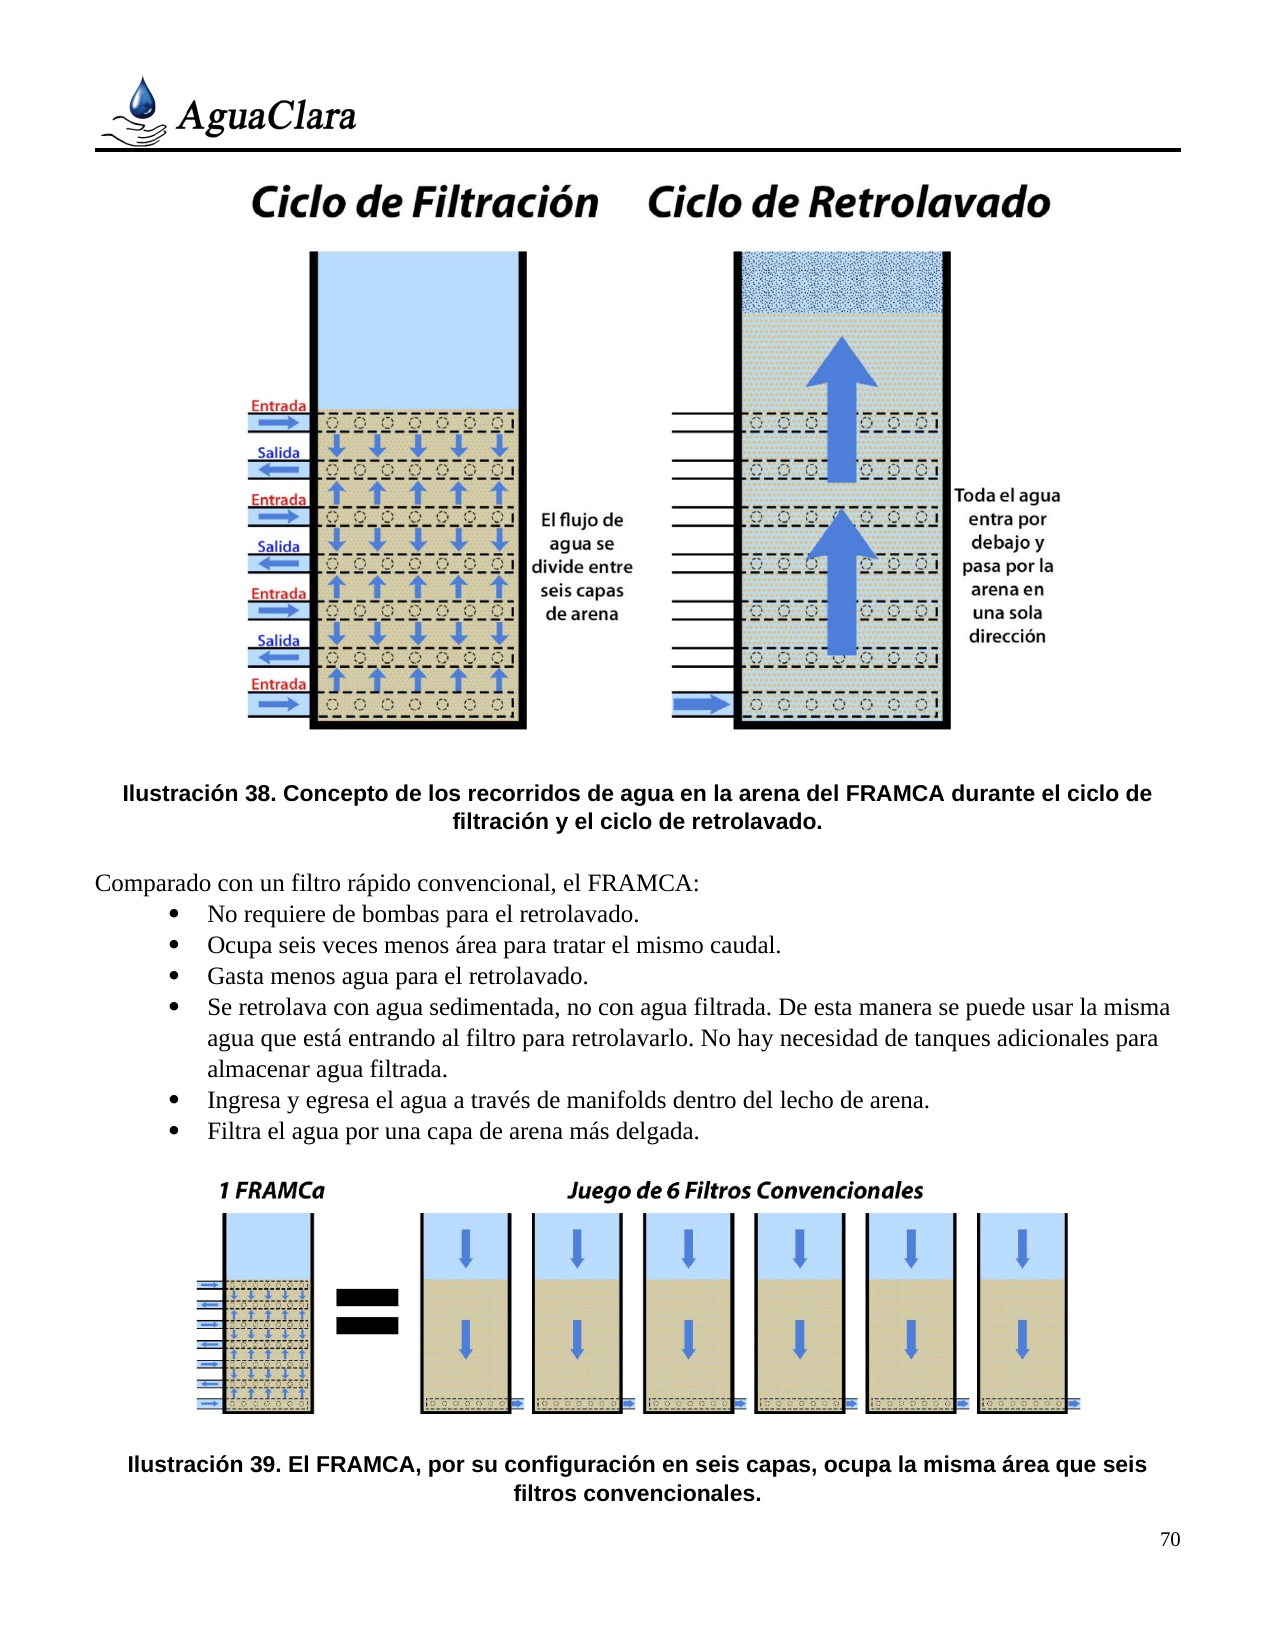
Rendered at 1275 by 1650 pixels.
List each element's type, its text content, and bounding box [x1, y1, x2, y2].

list Se retrolava con agua sedimentada, no con agua filtrada. De esta manera se puede usar la misma agua que está entrando al filtro para retrolavarlo. No hay necesidad de tanques adicionales para almacenar agua filtrada. [169, 992, 1181, 1083]
picture [182, 1172, 1093, 1424]
list Ocupa seis veces menos área para tratar el mismo caudal. [169, 930, 1181, 958]
text Ilustración 39. El FRAMCA, por su configuración en seis capas, ocupa la misma área que seis filtros convencionales. [94, 1451, 1181, 1506]
text Comparado con un filtro rápido convencional, el FRAMCA: [94, 868, 1181, 896]
text Ilustración 38. Concepto de los recorridos de agua en la arena del FRAMCA durante el ciclo de filtración y el ciclo de retrolavado. [94, 780, 1181, 834]
picture [94, 75, 373, 148]
picture [213, 152, 1062, 753]
list Filtra el agua por una capa de arena más delgada. [169, 1116, 1181, 1145]
list Ingresa y egresa el agua a través de manifolds dentro del lecho de arena. [169, 1085, 1181, 1114]
list Gasta menos agua para el retrolavado. [169, 961, 1181, 989]
list No requiere de bombas para el retrolavado. [169, 899, 1181, 927]
